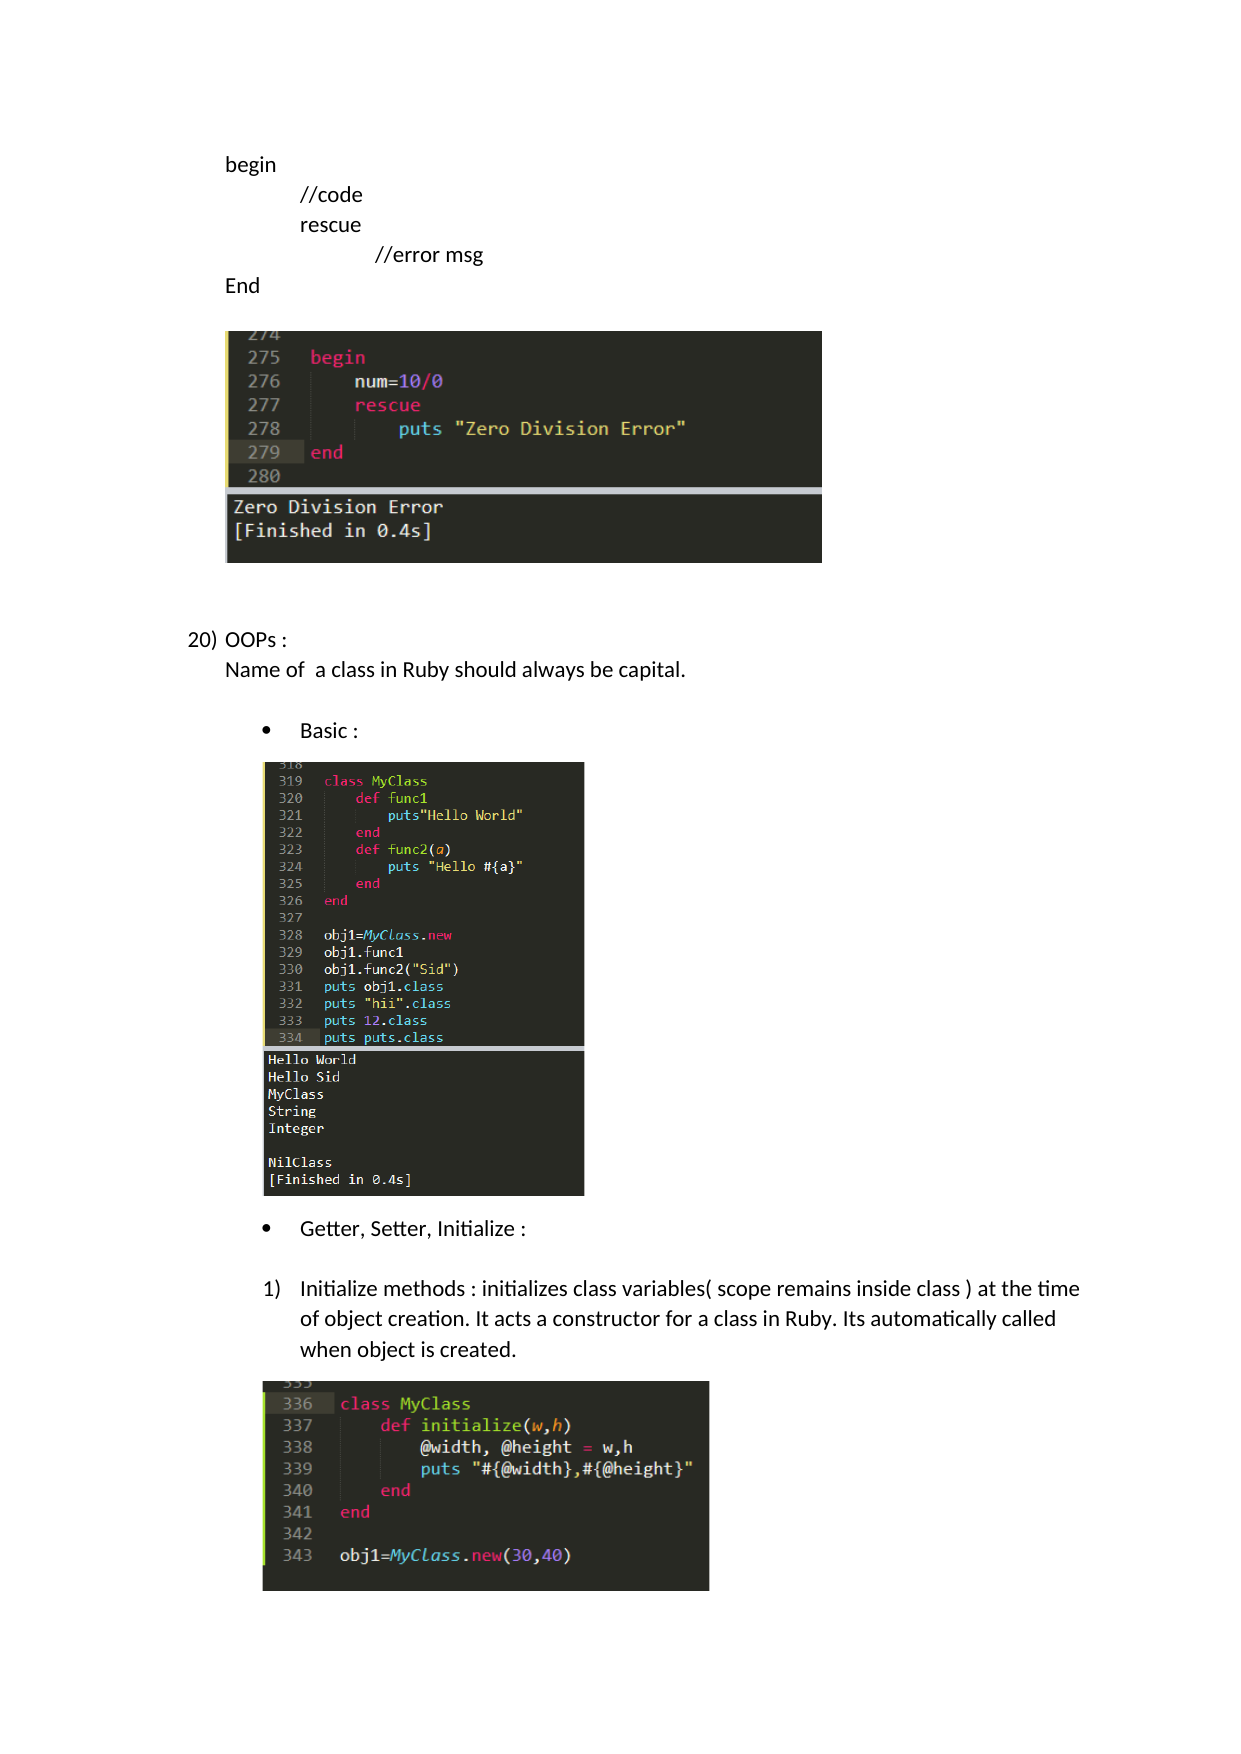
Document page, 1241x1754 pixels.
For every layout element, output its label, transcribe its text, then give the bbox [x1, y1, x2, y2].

list Basic : [262, 716, 1090, 744]
list Getter, Setter, Initialize : [262, 1214, 1090, 1242]
list rescue [225, 210, 1090, 238]
list //code [225, 180, 1090, 208]
list begin [225, 150, 1090, 178]
picture [262, 762, 585, 1196]
picture [262, 1381, 710, 1591]
list OOPs : [187, 625, 1090, 653]
list Initialize methods : initializes class variables( scope remains inside class ) at the time of object creation. It acts a constructor for a class in Ruby. Its automatically called when object is created. [262, 1274, 1090, 1363]
list //error msg [225, 241, 1090, 269]
list Name of a class in Ruby should always be capital. [225, 655, 1090, 683]
picture [225, 331, 822, 563]
list End [225, 271, 1090, 299]
